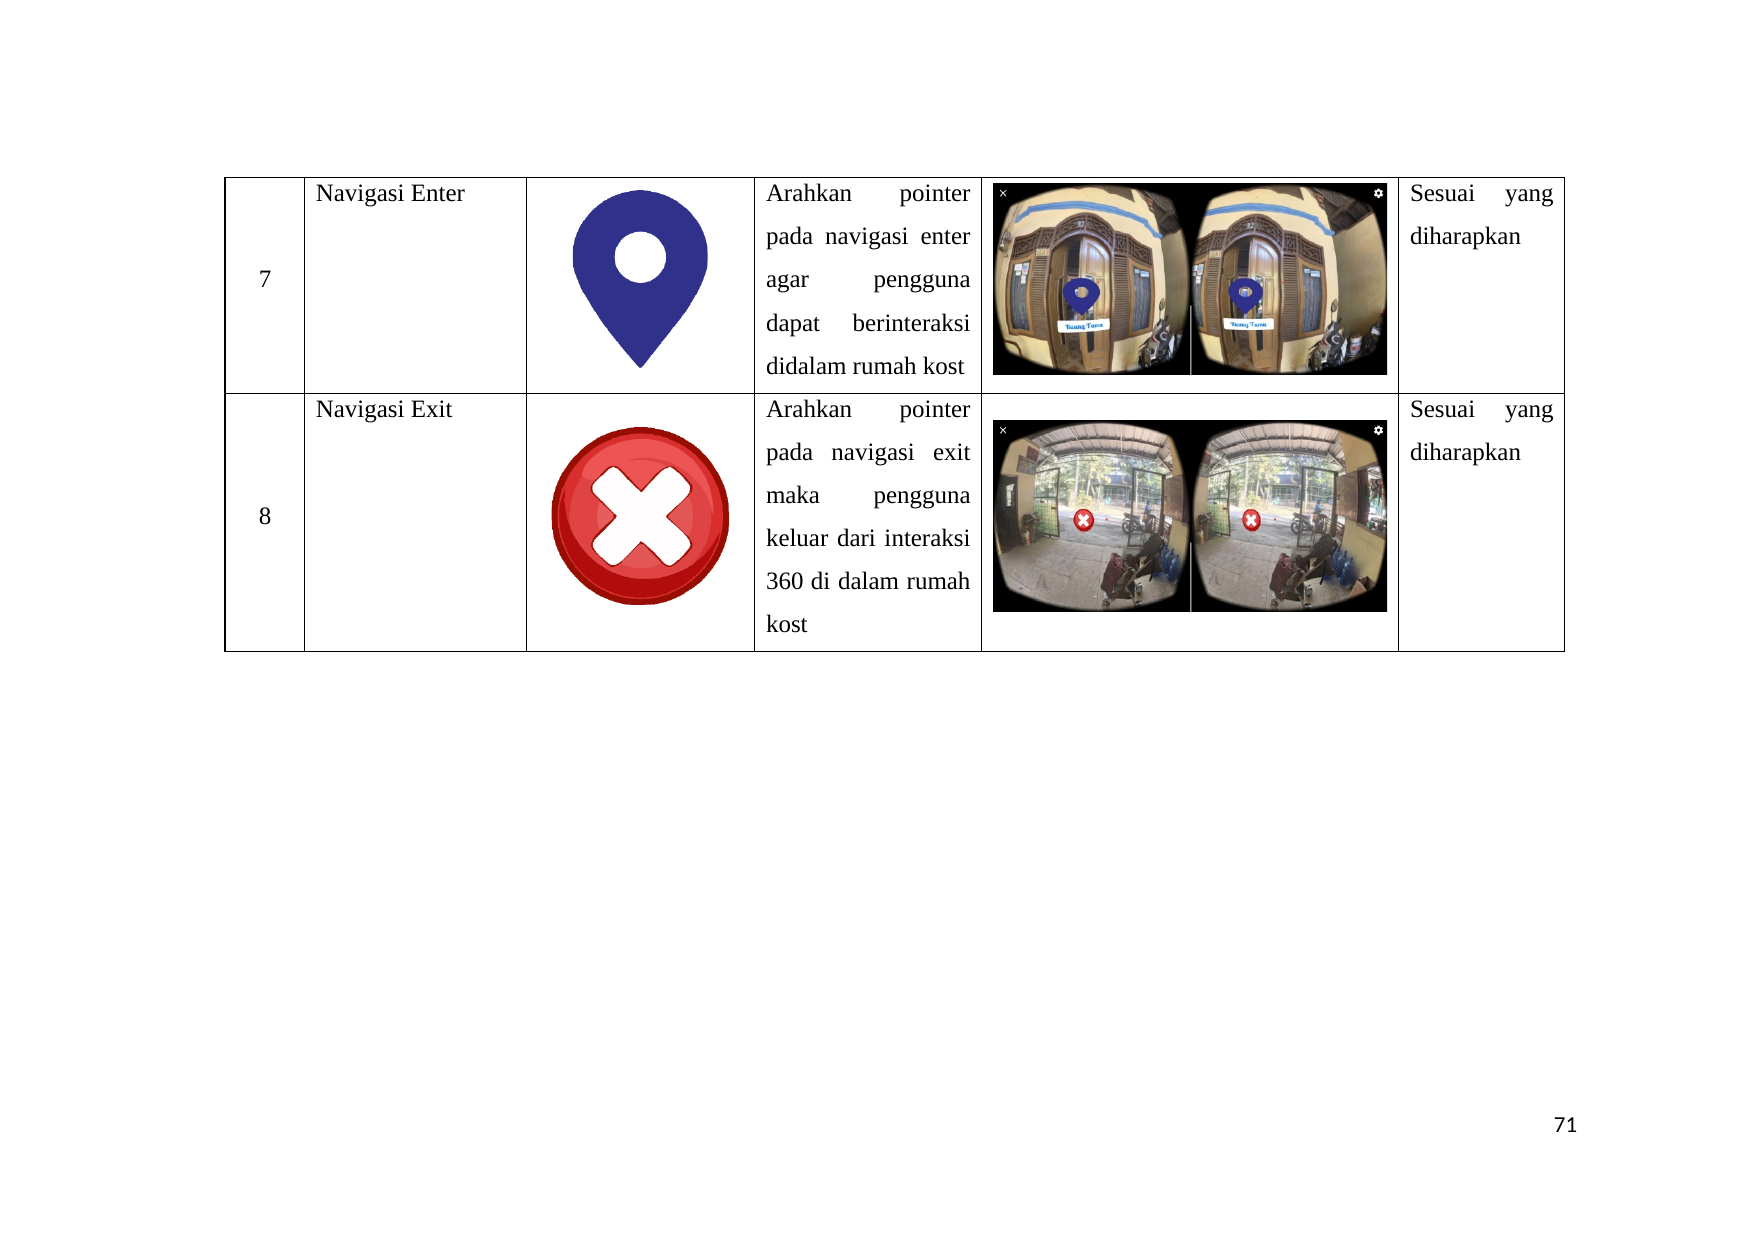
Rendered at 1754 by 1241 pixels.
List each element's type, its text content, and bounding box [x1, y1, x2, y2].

table_cell [527, 178, 754, 393]
table_cell [982, 394, 1398, 651]
table_cell [527, 394, 754, 651]
picture [572, 190, 708, 368]
table_cell Sesuai yang diharapkan [1399, 394, 1564, 651]
table_cell Navigasi Exit [305, 394, 526, 651]
picture [993, 420, 1388, 612]
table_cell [1399, 178, 1564, 393]
picture [993, 183, 1388, 375]
table_cell 8 [226, 394, 304, 651]
table_cell Arahkan pointer pada navigasi enter agar pengguna dapat berinteraksi didalam rumah kost [755, 178, 981, 393]
table_cell Arahkan pointer pada navigasi exit maka pengguna keluar dari interaksi 360 di dalam rumah kost [755, 394, 981, 651]
table_cell Navigasi Enter [305, 178, 526, 393]
table_cell [982, 178, 1398, 393]
table_cell 7 [226, 178, 304, 393]
picture [551, 427, 729, 605]
